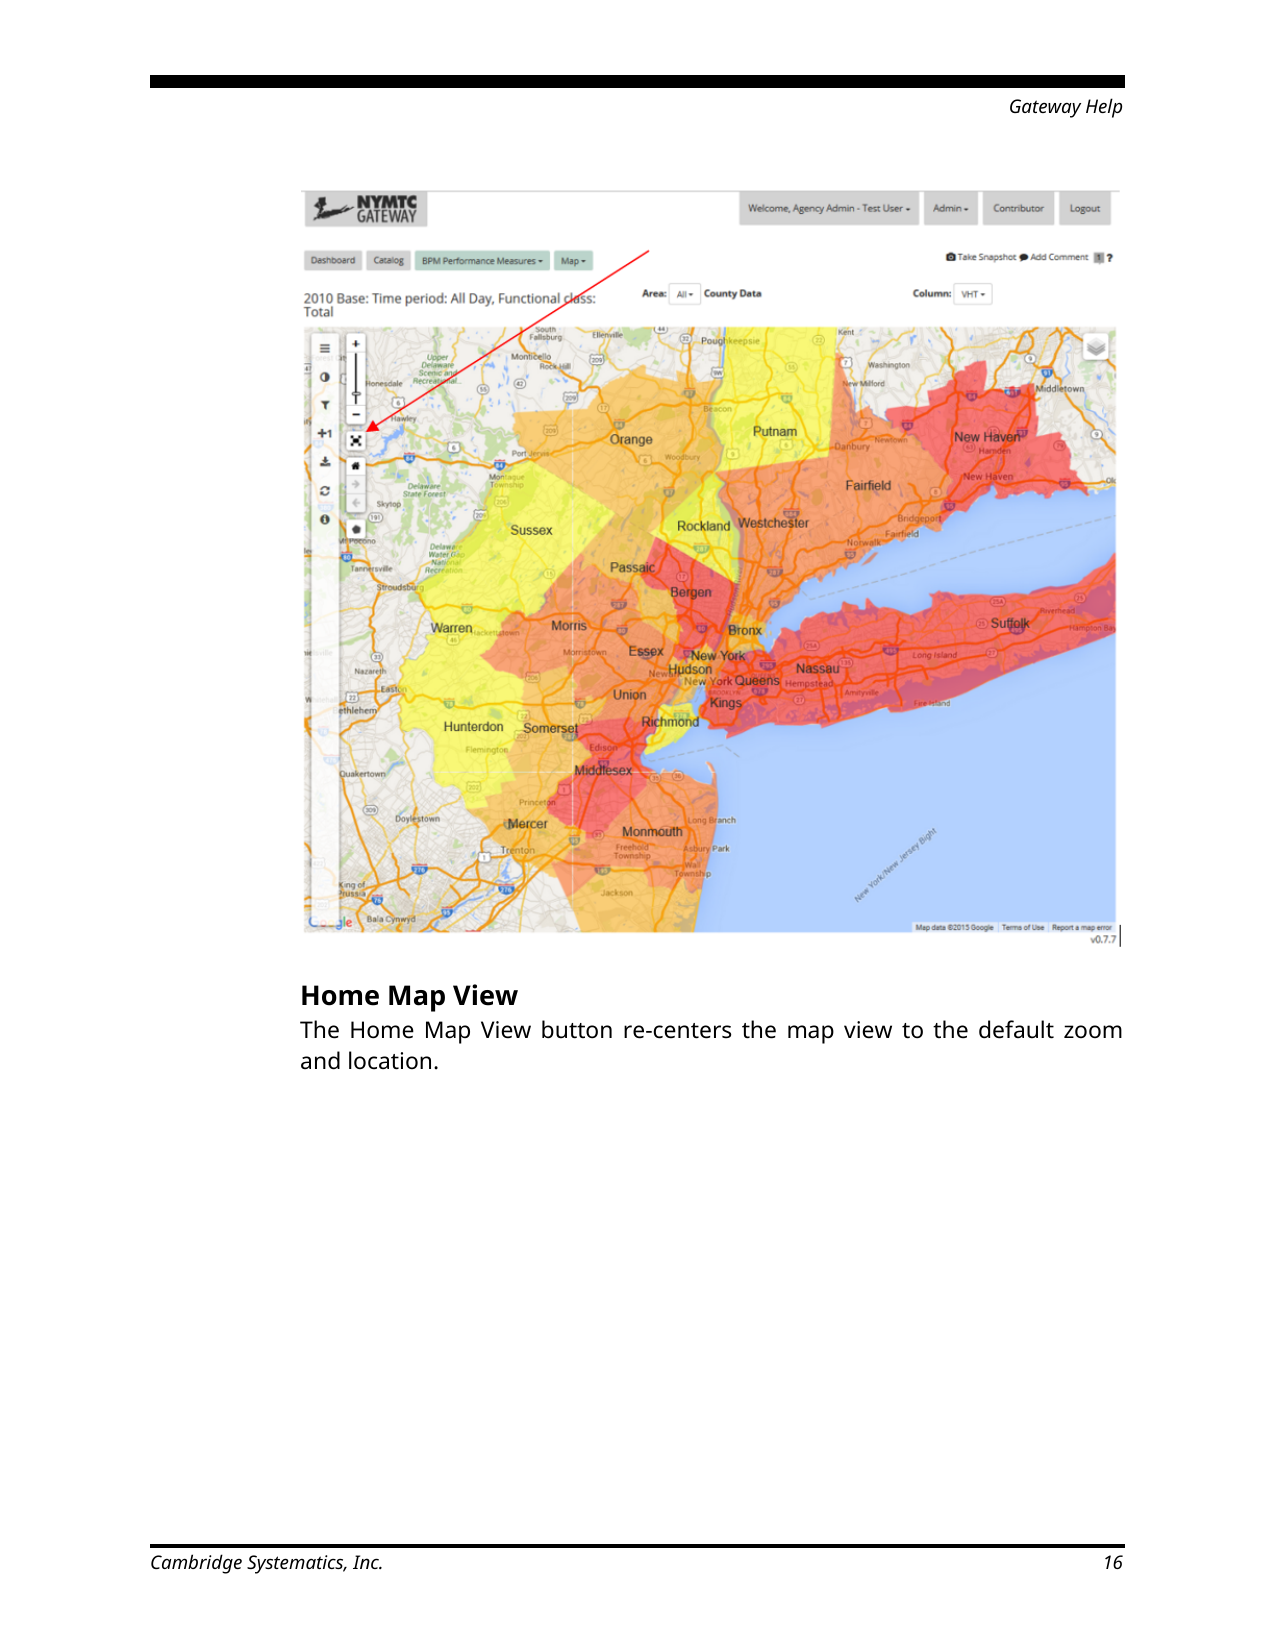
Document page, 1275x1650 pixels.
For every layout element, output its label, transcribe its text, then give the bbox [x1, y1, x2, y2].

text The Home Map View button re-centers the map view to the default zoom and location. [300, 1014, 1125, 1076]
picture [300, 187, 1127, 952]
subtitle Home Map View [300, 977, 1125, 1014]
